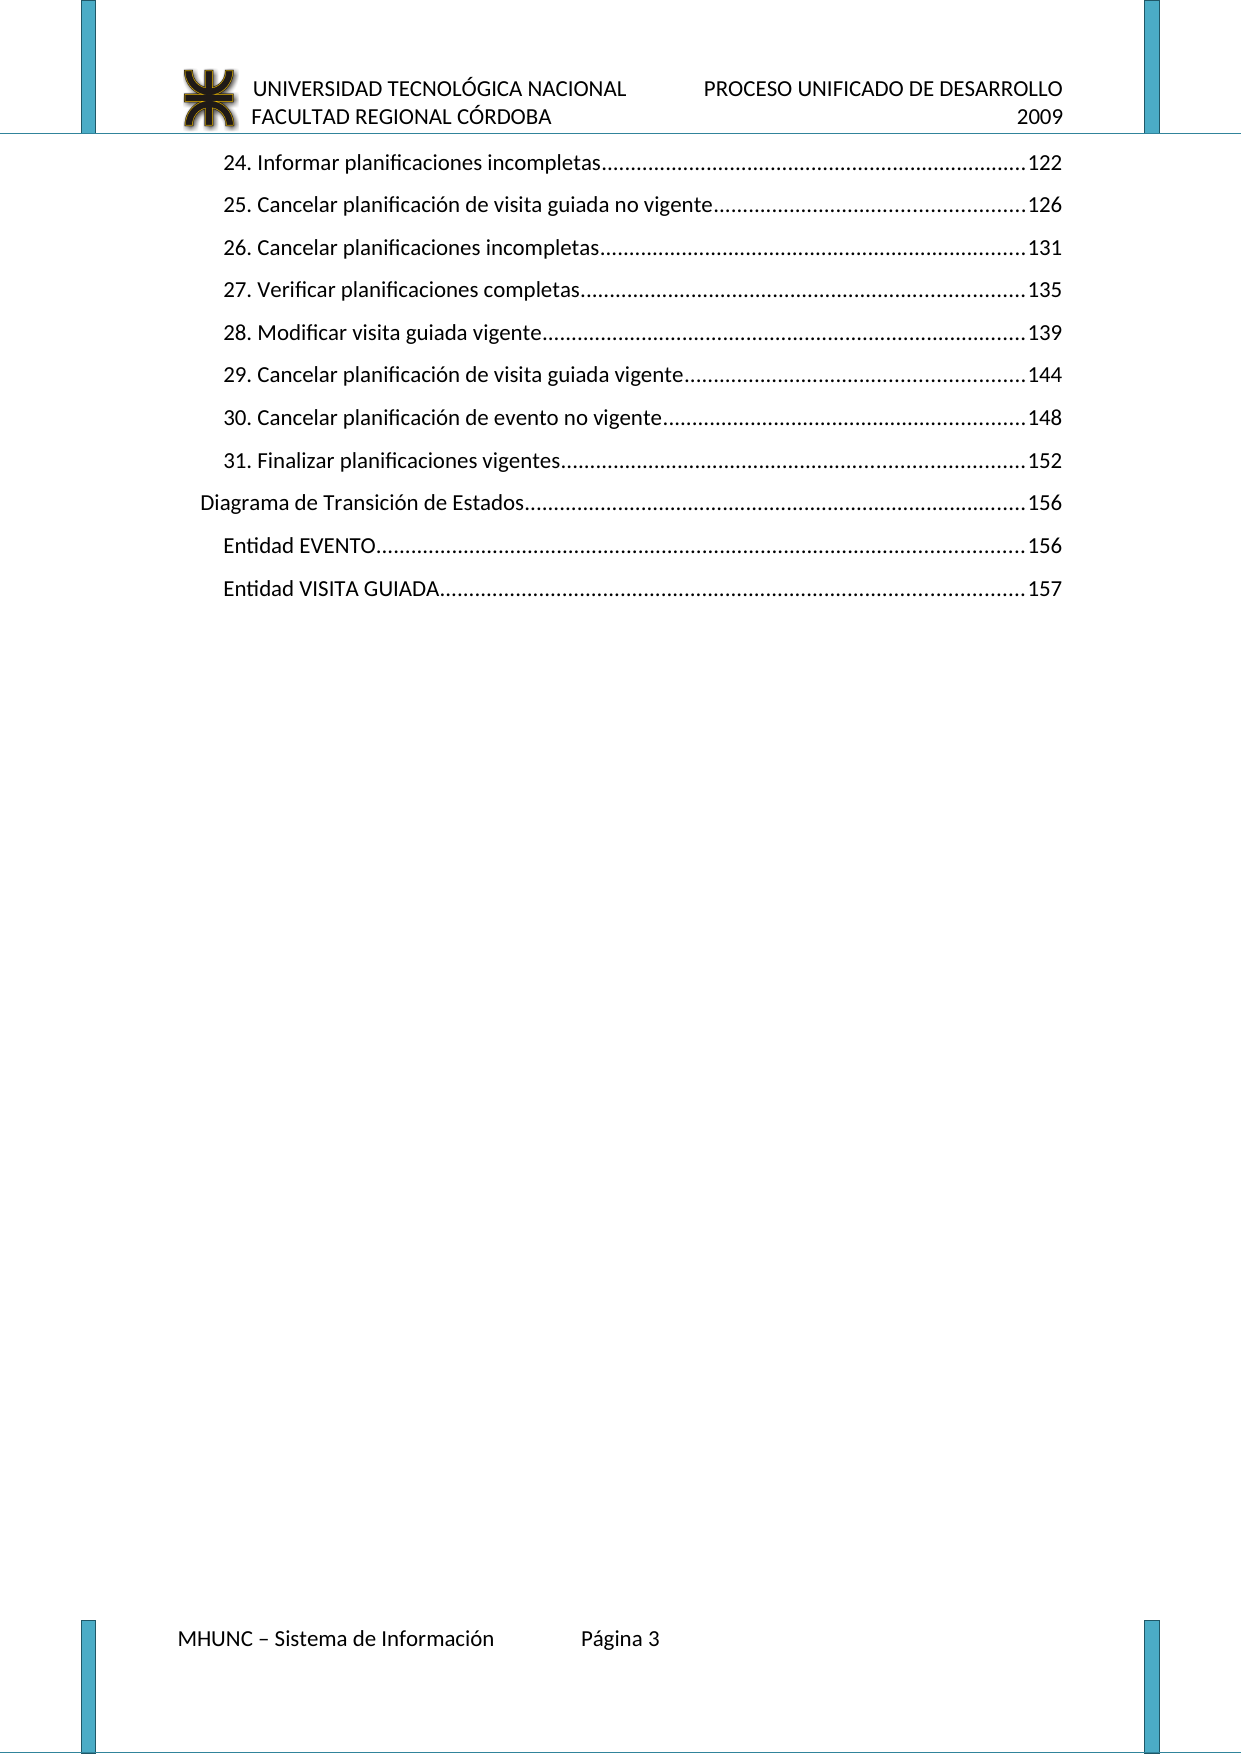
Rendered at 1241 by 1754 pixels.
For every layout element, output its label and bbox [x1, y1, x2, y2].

picture [182, 68, 239, 132]
